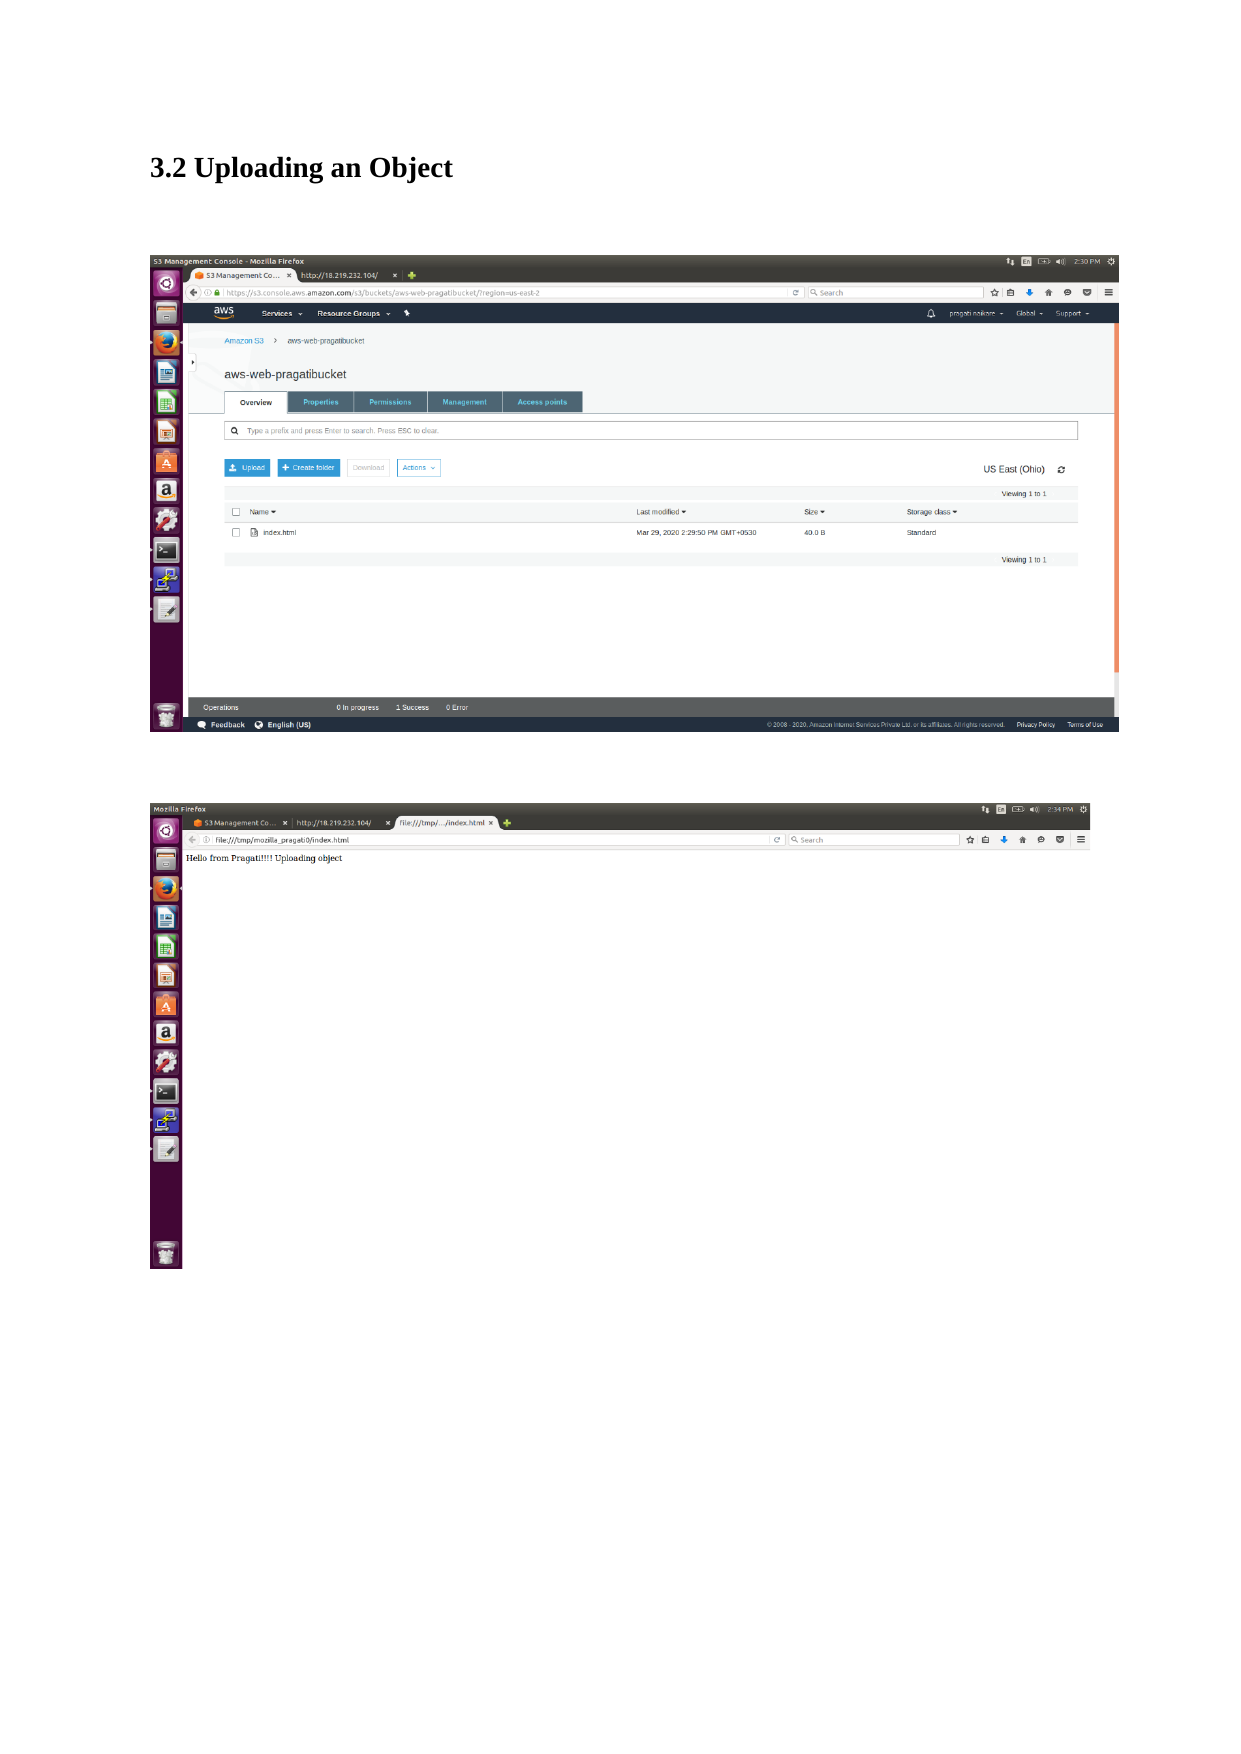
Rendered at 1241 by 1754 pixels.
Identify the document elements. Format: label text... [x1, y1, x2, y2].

picture [150, 255, 1119, 732]
text 3.2 Uploading an Object [150, 150, 1090, 183]
picture [150, 803, 1091, 1269]
